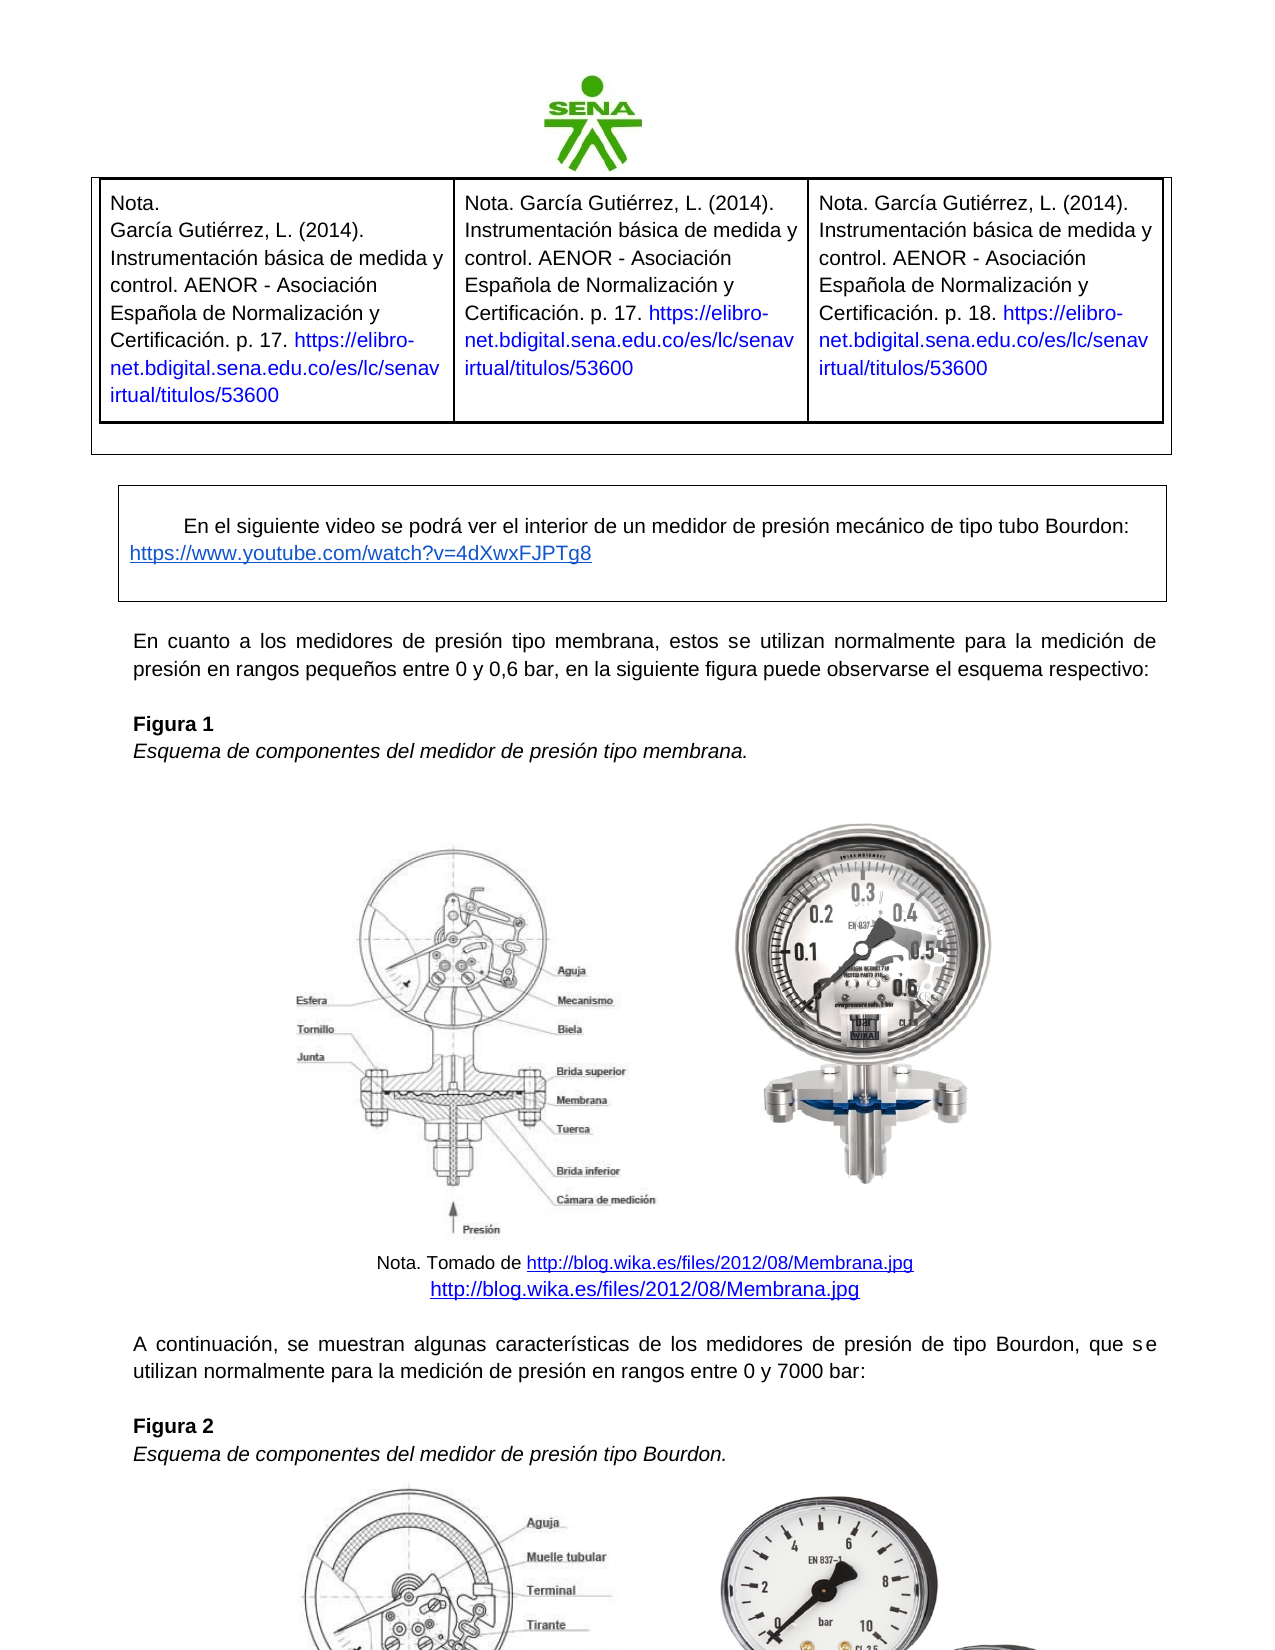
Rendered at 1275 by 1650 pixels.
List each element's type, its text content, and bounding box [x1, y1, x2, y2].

picture [221, 1480, 652, 1650]
text A continuación, se muestran algunas características de los medidores de presión de tipo Bourdon, que se utilizan normalmente para la medición de presión en rangos entre 0 y 7000 bar: [133, 1332, 1157, 1383]
text Esquema de componentes del medidor de presión tipo membrana. [133, 739, 1157, 763]
text Esquema de componentes del medidor de presión tipo Bourdon. [133, 1442, 1157, 1466]
text En cuanto a los medidores de presión tipo membrana, estos se utilizan normalmente para la medición de presión en rangos pequeños entre 0 y 0,6 bar, en la siguiente figura puede observarse el esquema respectivo: [133, 629, 1157, 681]
table_header En el siguiente video se podrá ver el interior de un medidor de presión mecánico de tipo tubo Bourdon: https://www.youtube.com/watch?v=4dXwxFJPTg8 [119, 486, 1166, 601]
text Figura 1 [133, 712, 1157, 736]
picture [718, 1494, 1104, 1650]
text http://blog.wika.es/files/2012/08/Membrana.jpg [133, 1277, 1157, 1301]
picture [544, 75, 643, 172]
text Figura 2 [133, 1414, 1157, 1438]
picture [232, 806, 1061, 1249]
